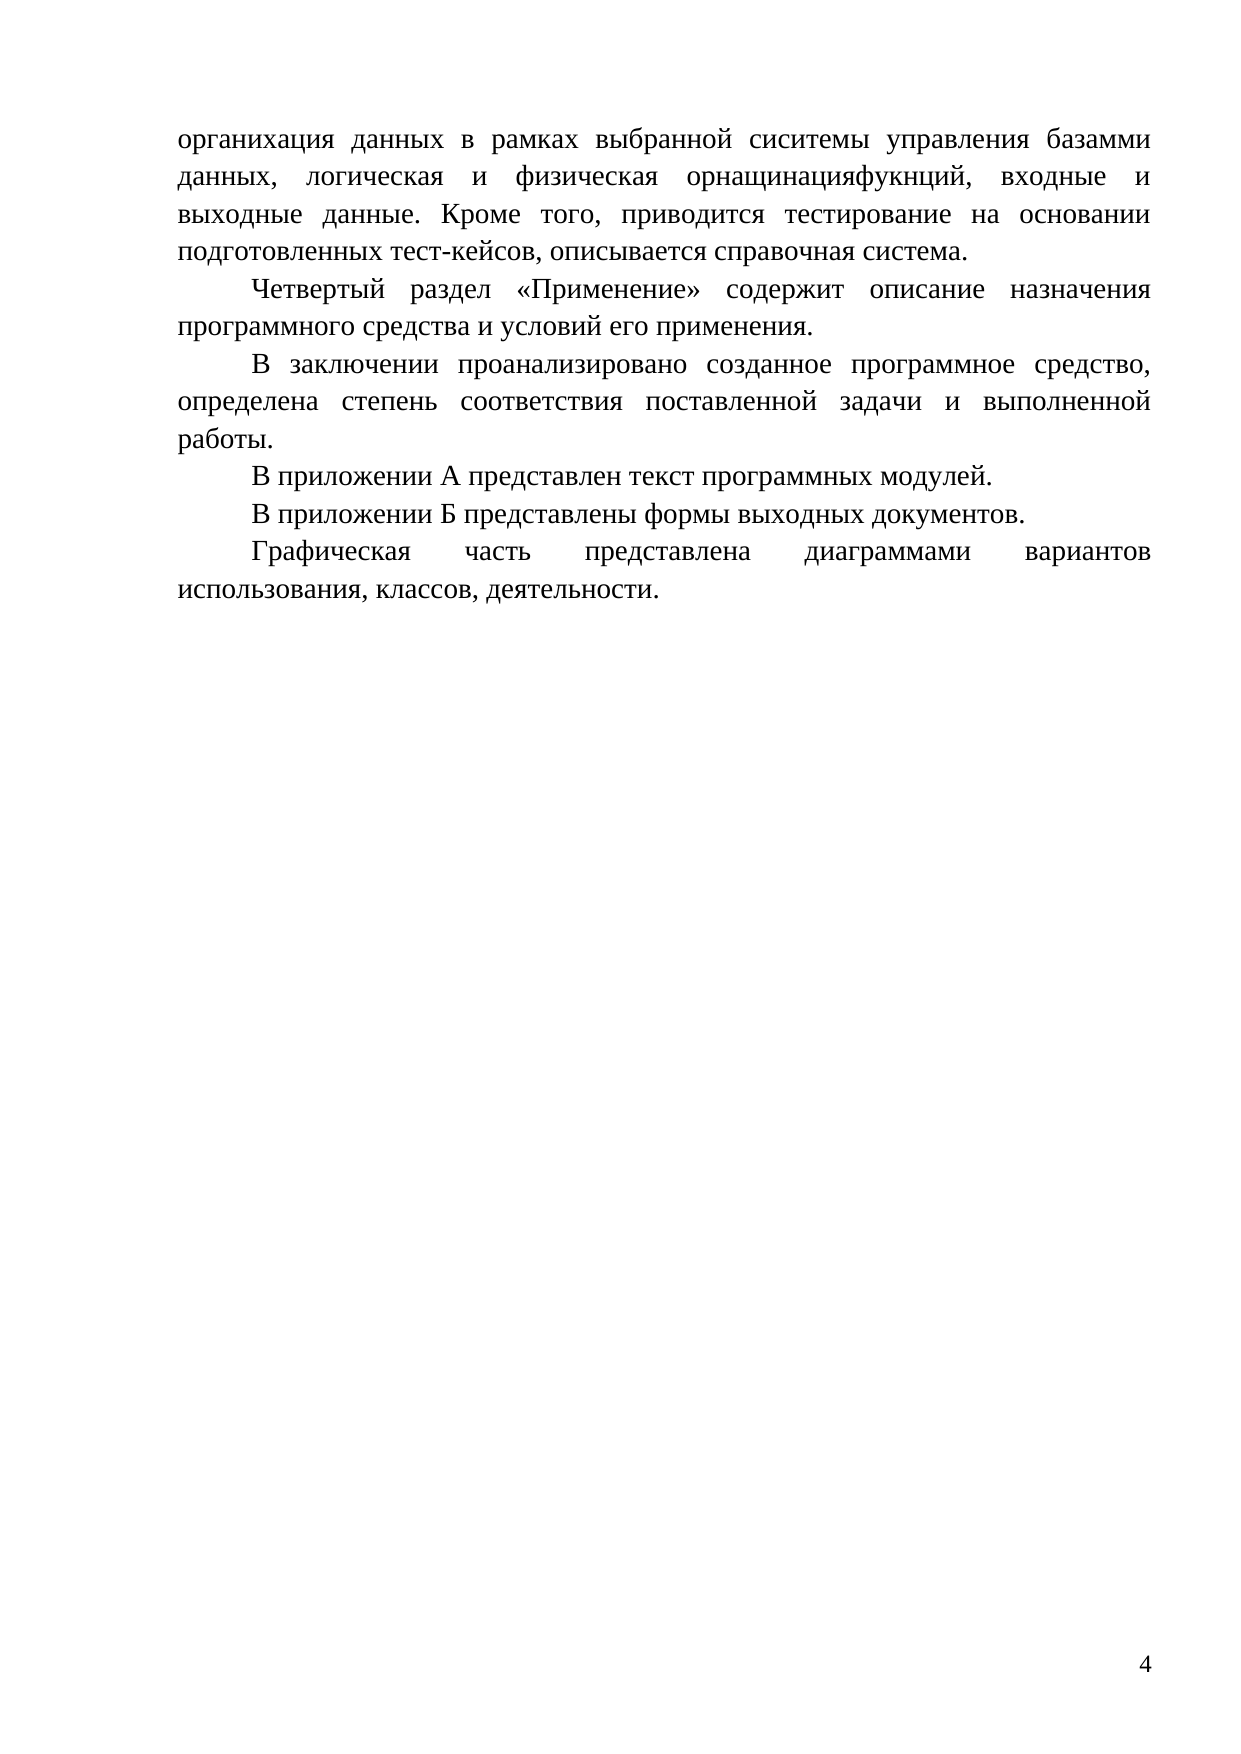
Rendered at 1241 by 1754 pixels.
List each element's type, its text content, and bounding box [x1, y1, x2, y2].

text Графическая часть представлена диаграммами вариантов использования, классов, деятельности. [177, 531, 1152, 606]
text В приложении А представлен текст программных модулей. [177, 456, 1152, 493]
text В заключении проанализировано созданное программное средство, определена степень соответствия поставленной задачи и выполненной работы. [177, 343, 1152, 456]
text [177, 118, 1152, 268]
text В приложении Б представлены формы выходных документов. [177, 493, 1152, 531]
text Четвертый раздел «Применение» содержит описание назначения программного средства и условий его применения. [177, 268, 1152, 343]
